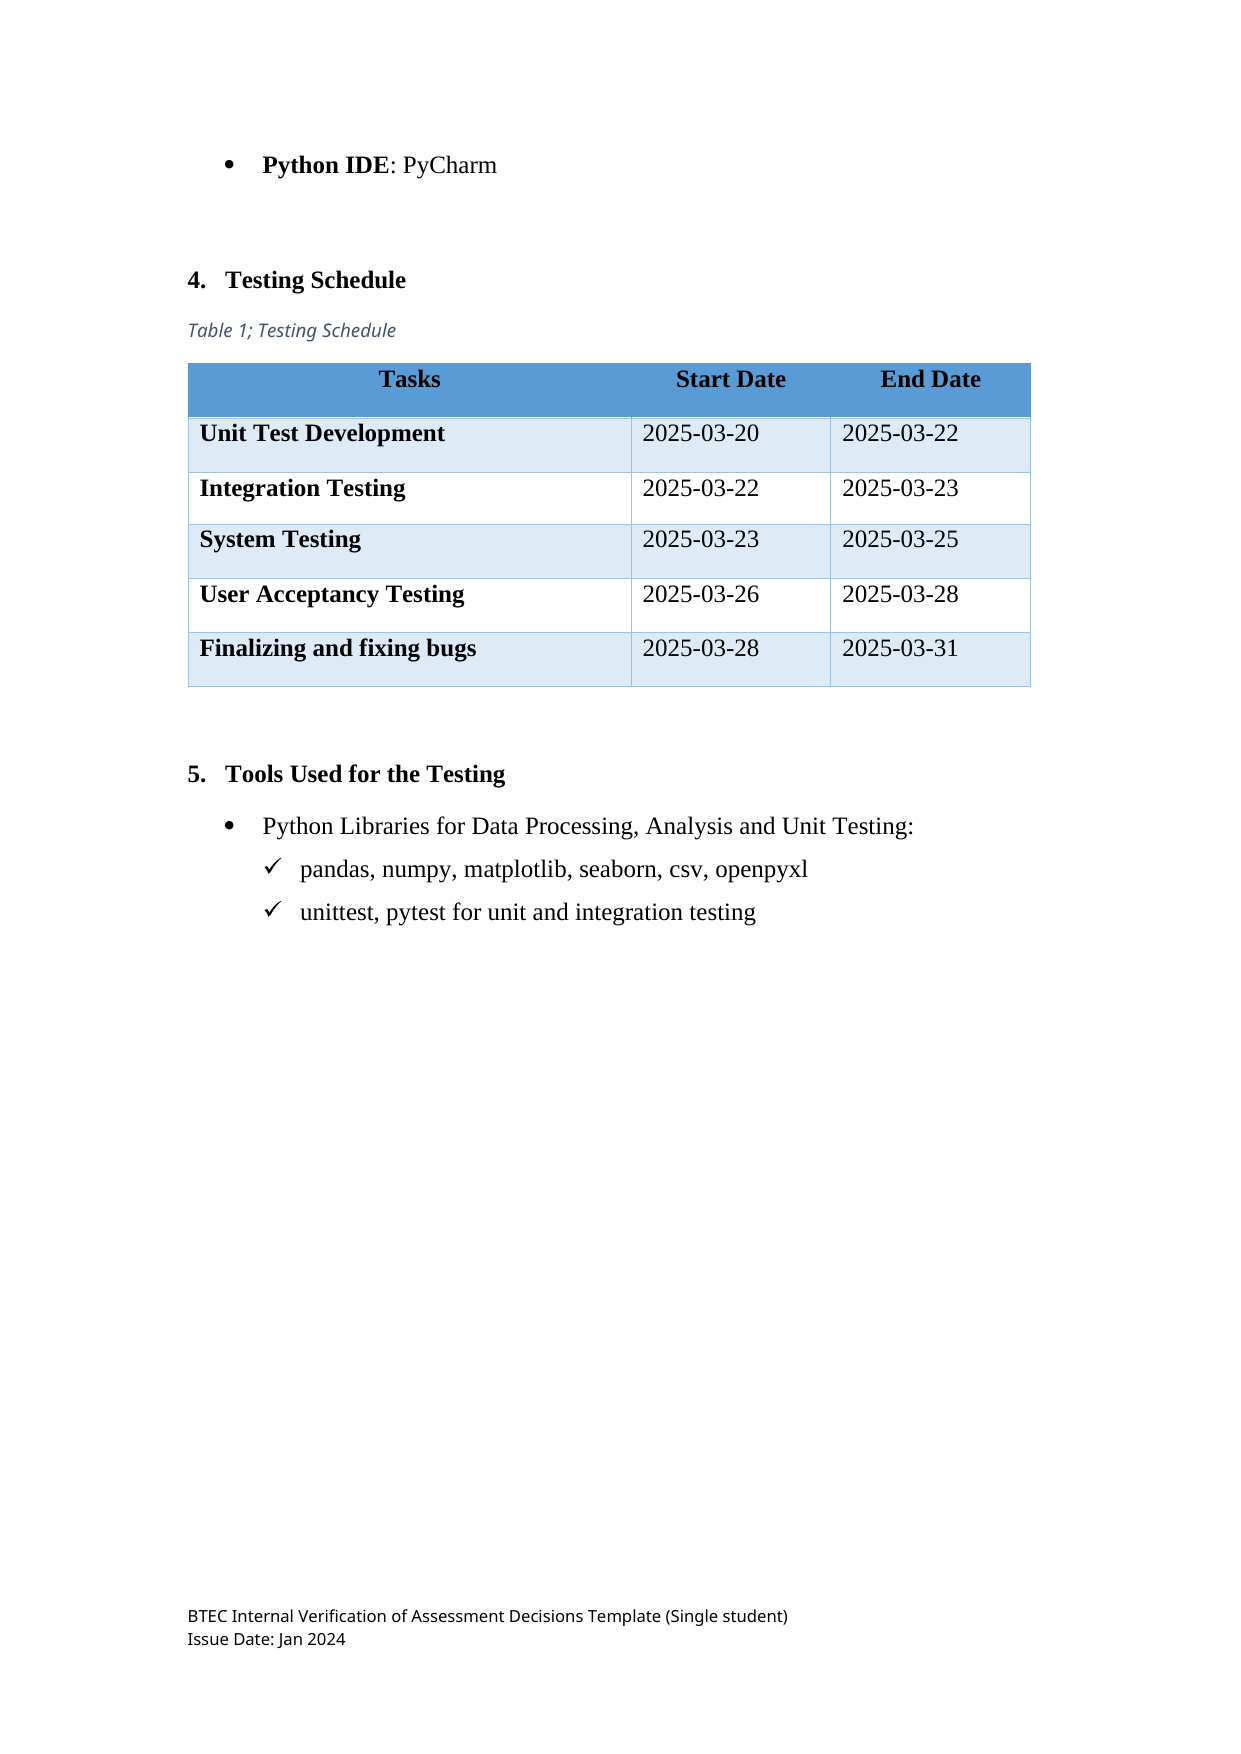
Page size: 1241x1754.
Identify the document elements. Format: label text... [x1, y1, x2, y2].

subtitle Tools Used for the Testing [187, 759, 1090, 788]
table_cell 2025-03-22 [831, 419, 1030, 472]
list Python IDE: PyCharm [225, 150, 1090, 179]
table_cell 2025-03-23 [831, 473, 1030, 523]
list Python Libraries for Data Processing, Analysis and Unit Testing: [225, 811, 1090, 839]
table_header End Date [831, 364, 1030, 417]
table_header Start Date [632, 364, 830, 417]
table_cell System Testing [189, 525, 631, 578]
table_cell 2025-03-31 [831, 633, 1030, 686]
table_cell 2025-03-28 [831, 579, 1030, 632]
table_cell 2025-03-28 [632, 633, 830, 686]
table_cell User Acceptancy Testing [189, 579, 631, 632]
table_cell 2025-03-22 [632, 473, 830, 523]
table_cell 2025-03-25 [831, 525, 1030, 578]
list unittest, pytest for unit and integration testing [262, 897, 1090, 926]
table_cell Finalizing and fixing bugs [189, 633, 631, 686]
table_cell 2025-03-23 [632, 525, 830, 578]
list pandas, numpy, matplotlib, seaborn, csv, openpyxl [262, 854, 1090, 883]
table_cell Integration Testing [189, 473, 631, 523]
table_cell Unit Test Development [189, 419, 631, 472]
table_cell 2025-03-20 [632, 419, 830, 472]
table_header Tasks [189, 364, 631, 417]
subtitle Testing Schedule [187, 265, 1090, 294]
table_cell 2025-03-26 [632, 579, 830, 632]
